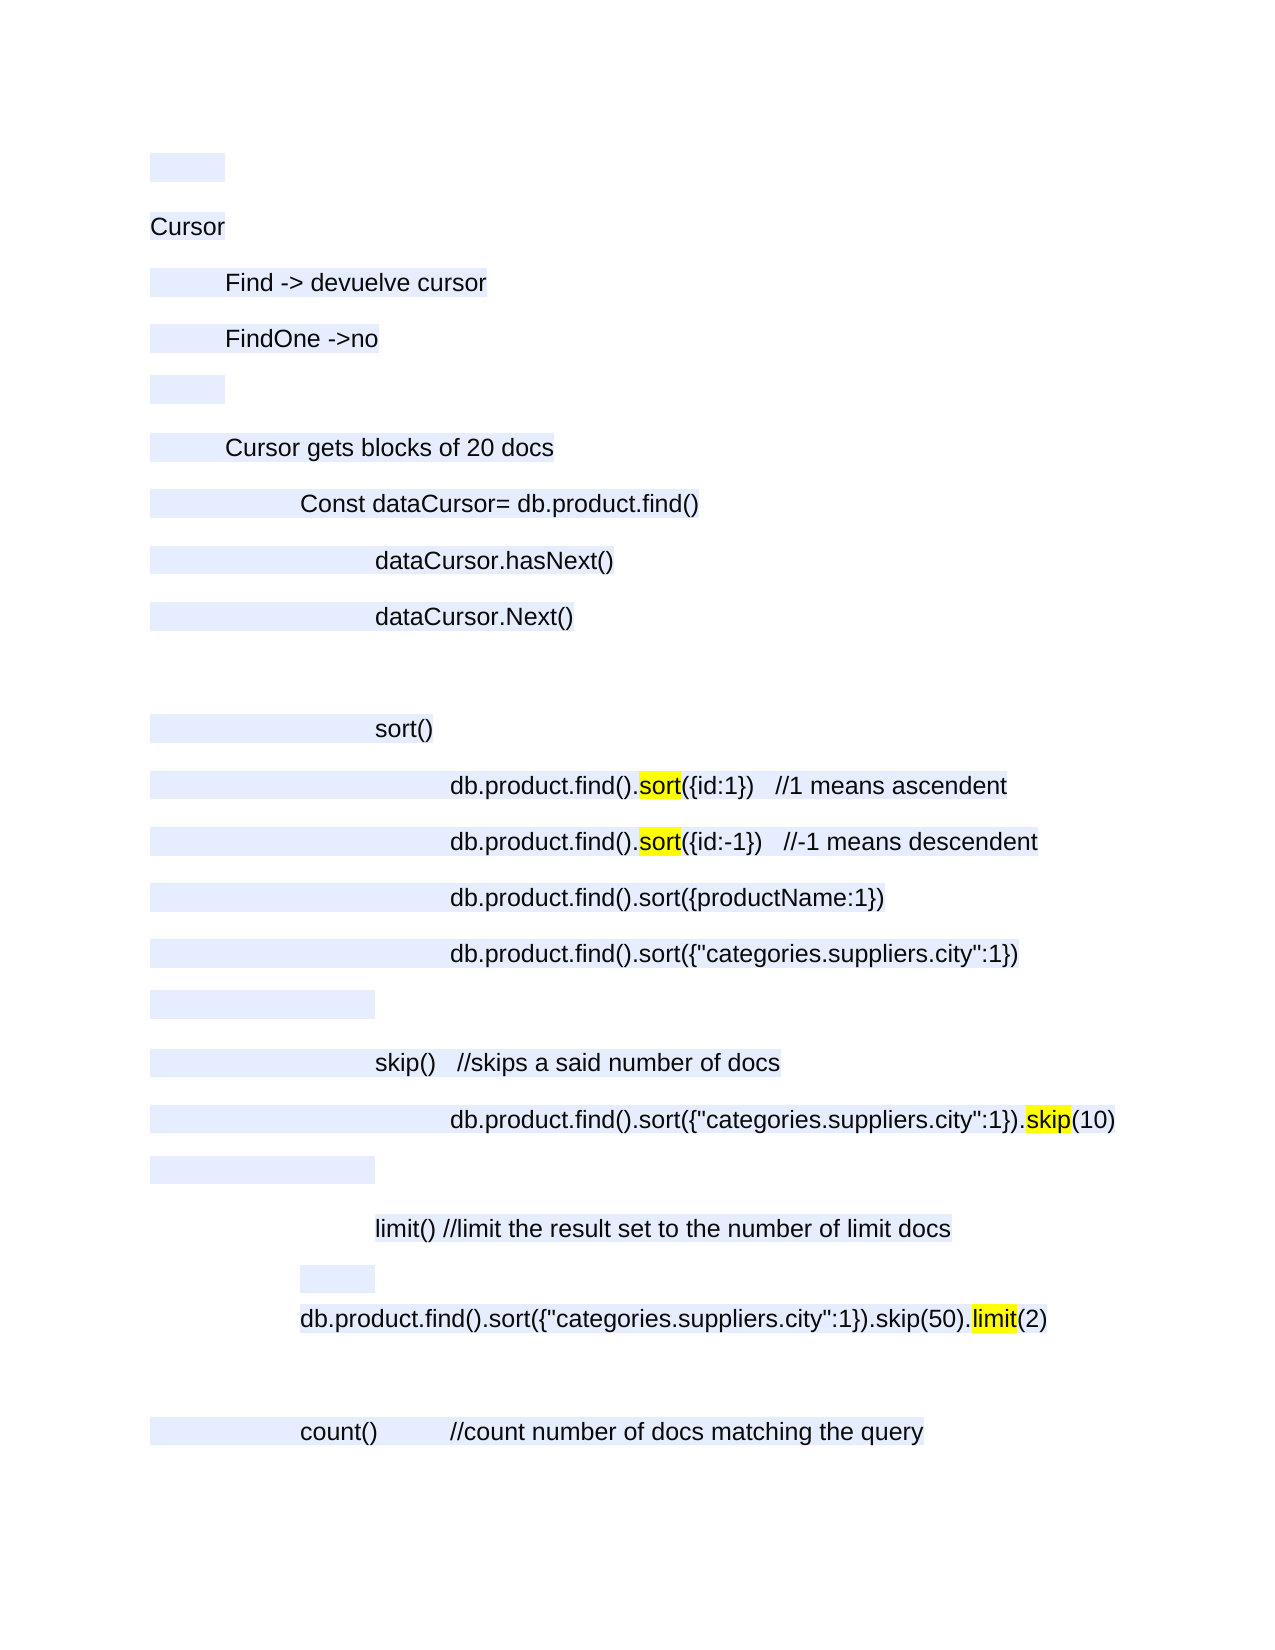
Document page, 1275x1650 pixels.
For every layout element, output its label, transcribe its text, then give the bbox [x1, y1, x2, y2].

text FindOne ->no [150, 315, 1125, 353]
text dataCursor.hasNext() [150, 537, 1125, 574]
text Find -> devuelve cursor [150, 259, 1125, 297]
text db.product.find().sort({id:1}) //1 means ascendent [150, 762, 1125, 799]
text Cursor [150, 203, 1125, 240]
text sort() [150, 706, 1125, 743]
text db.product.find().sort({id:-1}) //-1 means descendent [150, 818, 1125, 856]
text limit() //limit the result set to the number of limit docs [300, 1205, 1125, 1242]
text db.product.find().sort({"categories.suppliers.city":1}).skip(10) [150, 1096, 1125, 1133]
text db.product.find().sort({productName:1}) [150, 874, 1125, 912]
text db.product.find().sort({"categories.suppliers.city":1}) [150, 931, 1125, 968]
text Cursor gets blocks of 20 docs [150, 424, 1125, 462]
text db.product.find().sort({"categories.suppliers.city":1}).skip(50).limit(2) [300, 1261, 1125, 1333]
text Const dataCursor= db.product.find() [150, 481, 1125, 518]
text skip() //skips a said number of docs [150, 1040, 1125, 1077]
text count() //count number of docs matching the query [150, 1408, 1125, 1445]
text dataCursor.Next() [150, 593, 1125, 631]
